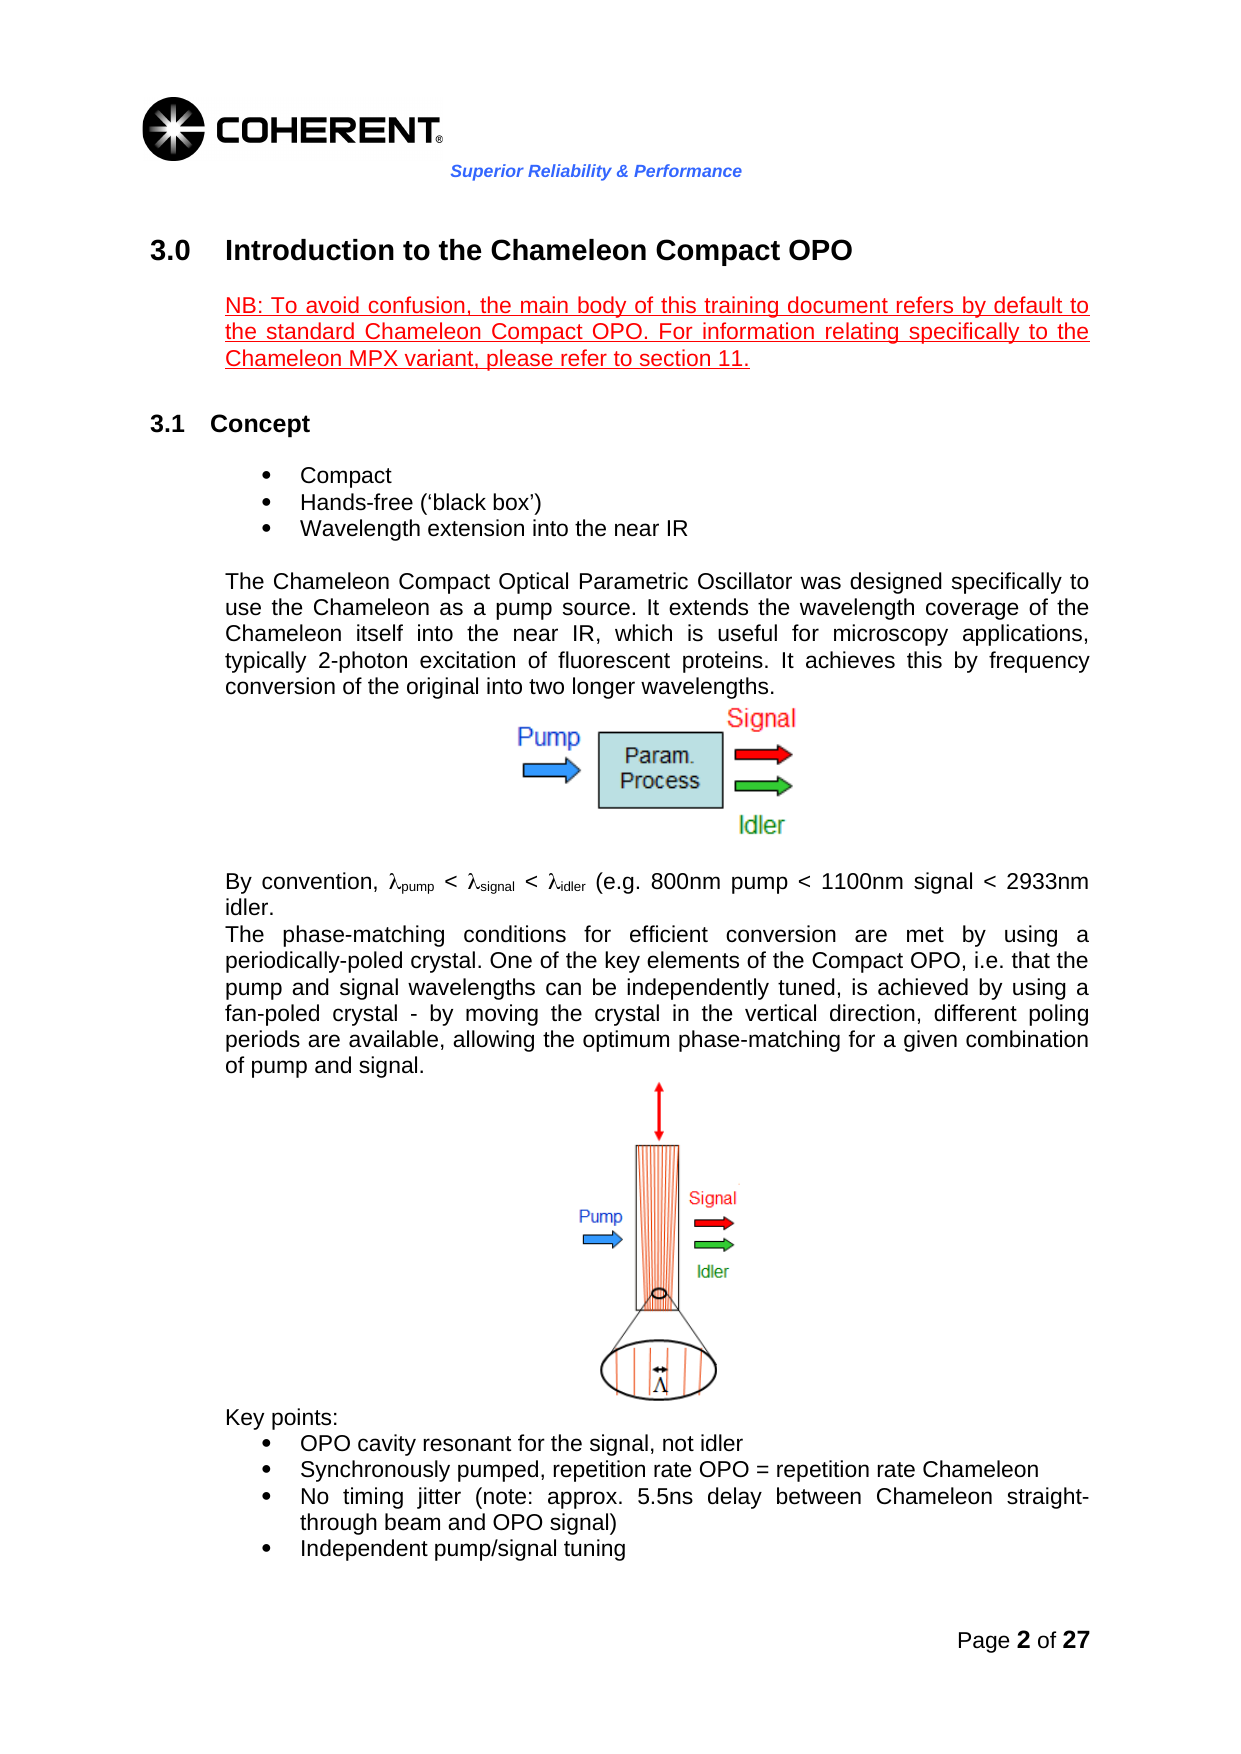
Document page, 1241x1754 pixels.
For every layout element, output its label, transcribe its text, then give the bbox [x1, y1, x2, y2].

list No timing jitter (note: approx. 5.5ns delay between Chameleon straight-through beam and OPO signal) [262, 1483, 1090, 1535]
picture [142, 97, 443, 161]
list Hands-free (‘black box’) [262, 489, 1090, 515]
text NB: To avoid confusion, the main body of this training document refers by default to the standard Chameleon Compact OPO. For information relating specifically to the Chameleon MPX variant, please refer to section 11. [225, 316, 1090, 341]
subtitle Introduction to the Chameleon Compact OPO [150, 233, 1090, 267]
list Independent pump/signal tuning [262, 1535, 1090, 1562]
list OPO cavity resonant for the signal, not idler [262, 1430, 1090, 1456]
list Compact [262, 462, 1090, 489]
picture [509, 699, 807, 842]
text The Chameleon Compact Optical Parametric Oscillator was designed specifically to use the Chameleon as a pump source. It extends the wavelength coverage of the Chameleon itself into the near IR, which is useful for microscopy applications, typically 2-photon excitation of fluorescent proteins. It achieves this by frequency conversion of the original into two longer wavelengths. [225, 568, 1090, 699]
list Wavelength extension into the near IR [262, 515, 1090, 541]
text Key points: [225, 1404, 1090, 1430]
text By convention, pump < signal < idler (e.g. 800nm pump < 1100nm signal < 2933nm idler. [225, 868, 1090, 921]
text NB: To avoid confusion, the main body of this training document refers by default to the standard Chameleon Compact OPO. For information relating specifically to the Chameleon MPX variant, please refer to section 11. [225, 292, 1090, 315]
text NB: To avoid confusion, the main body of this training document refers by default to the standard Chameleon Compact OPO. For information relating specifically to the Chameleon MPX variant, please refer to section 11. [225, 342, 1090, 371]
text The phase-matching conditions for efficient conversion are met by using a periodically-poled crystal. One of the key elements of the Compact OPO, i.e. that the pump and signal wavelengths can be independently tuned, is achieved by using a fan-poled crystal - by moving the crystal in the vertical direction, different poling periods are available, allowing the optimum phase-matching for a given combination of pump and signal. [225, 921, 1090, 1079]
list Synchronously pumped, repetition rate OPO = repetition rate Chameleon [262, 1456, 1090, 1483]
picture [571, 1078, 744, 1404]
subtitle Concept [150, 408, 1090, 437]
